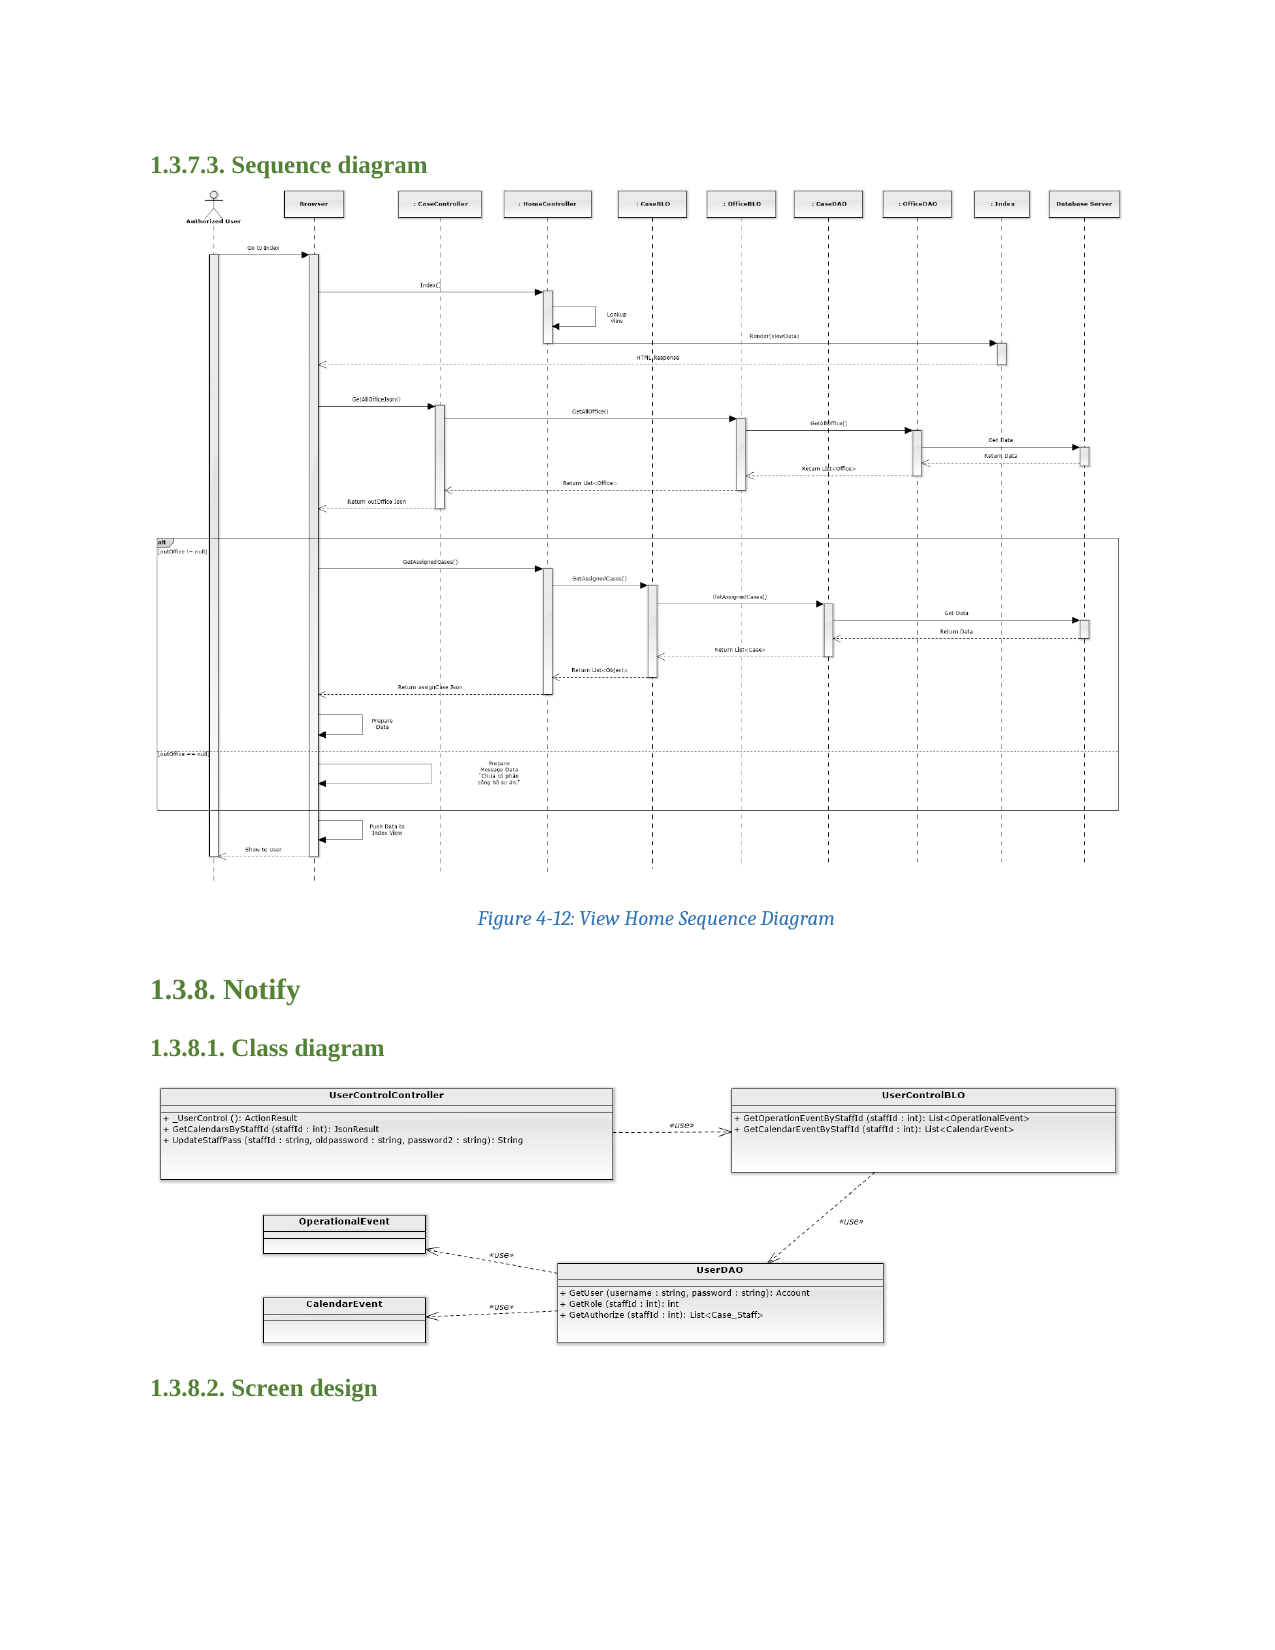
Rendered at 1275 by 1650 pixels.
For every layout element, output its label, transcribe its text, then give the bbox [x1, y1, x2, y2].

subtitle Notify [150, 972, 1125, 1006]
subtitle Sequence diagram [150, 150, 1125, 184]
picture [150, 1078, 1125, 1353]
picture [150, 184, 1125, 891]
subtitle Screen design [150, 1373, 1125, 1402]
text Figure 4-12: View Home Sequence Diagram [187, 907, 1125, 931]
subtitle Class diagram [150, 1033, 1125, 1062]
